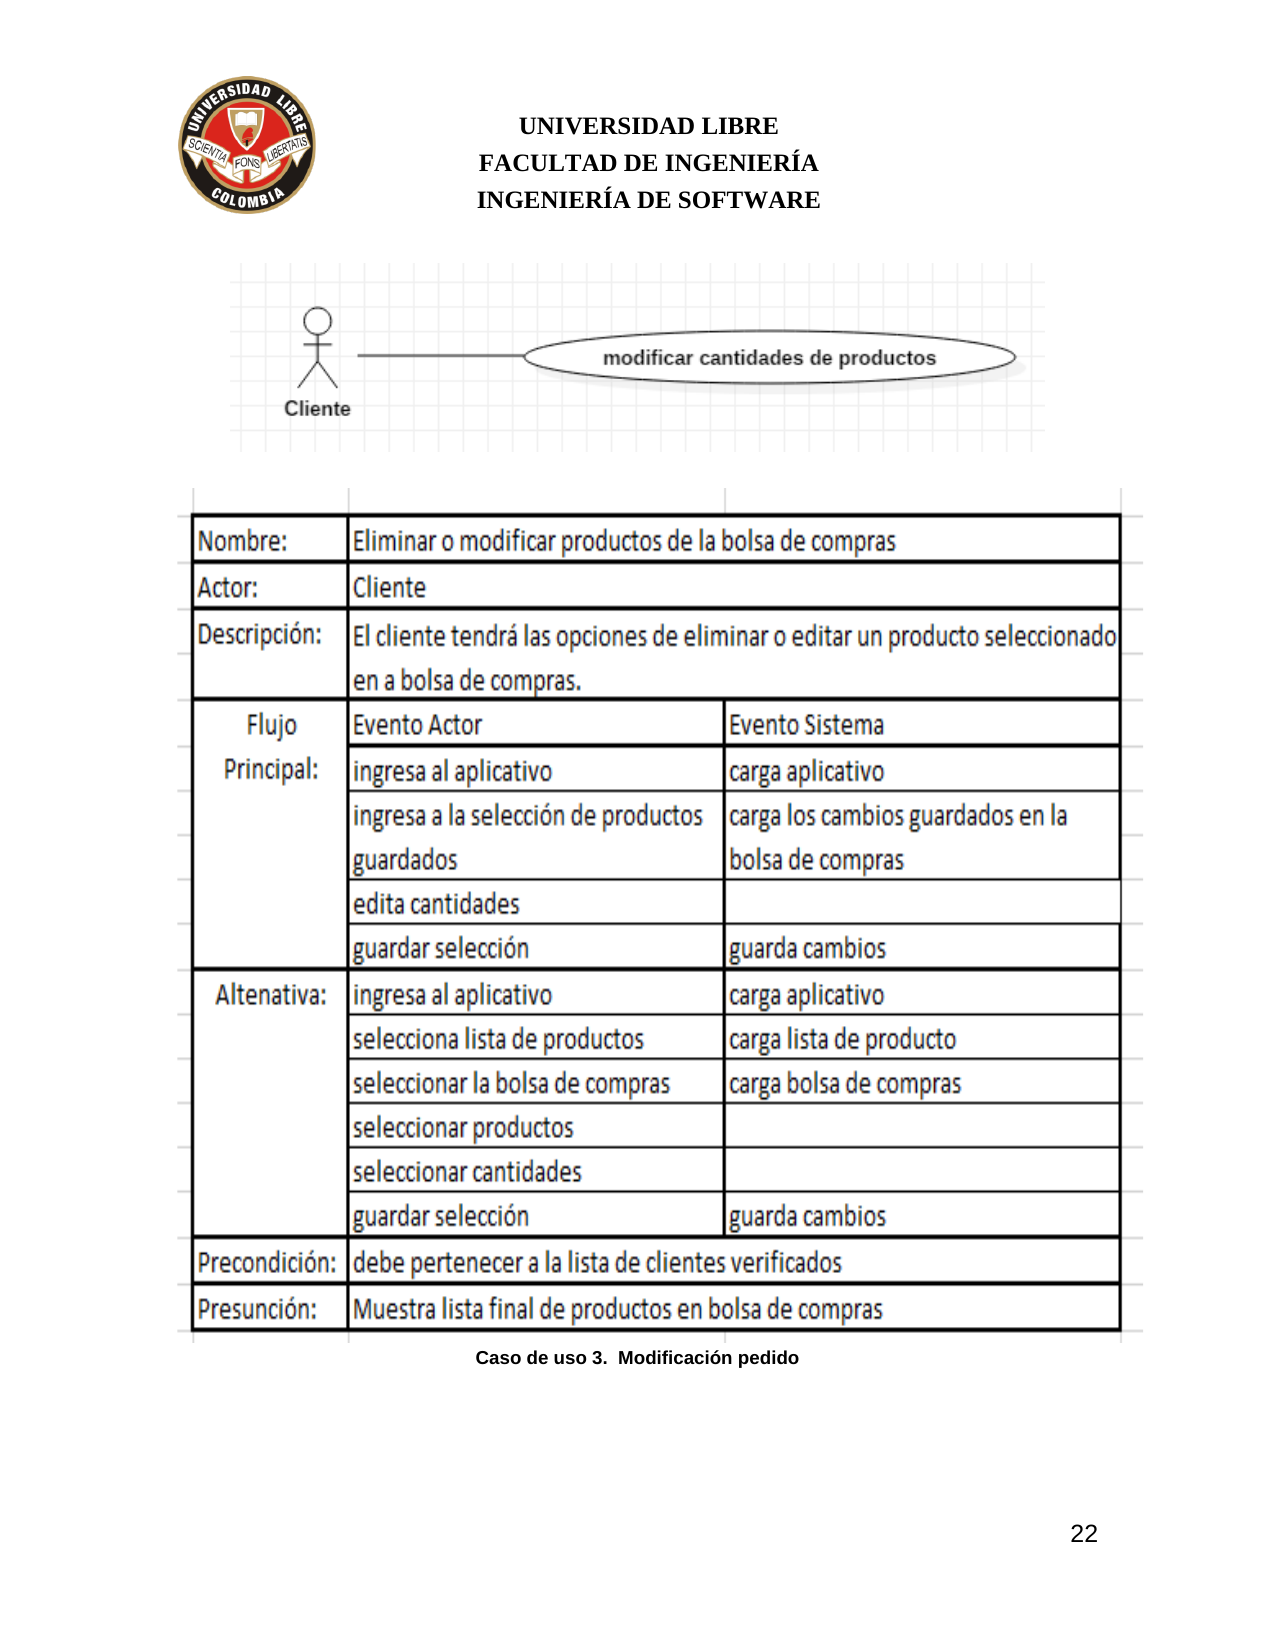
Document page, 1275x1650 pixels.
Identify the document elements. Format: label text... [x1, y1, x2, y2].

picture [177, 488, 1144, 1343]
picture [178, 76, 316, 214]
text Caso de uso 3. Modificación pedido [177, 1347, 1098, 1368]
picture [230, 263, 1045, 452]
